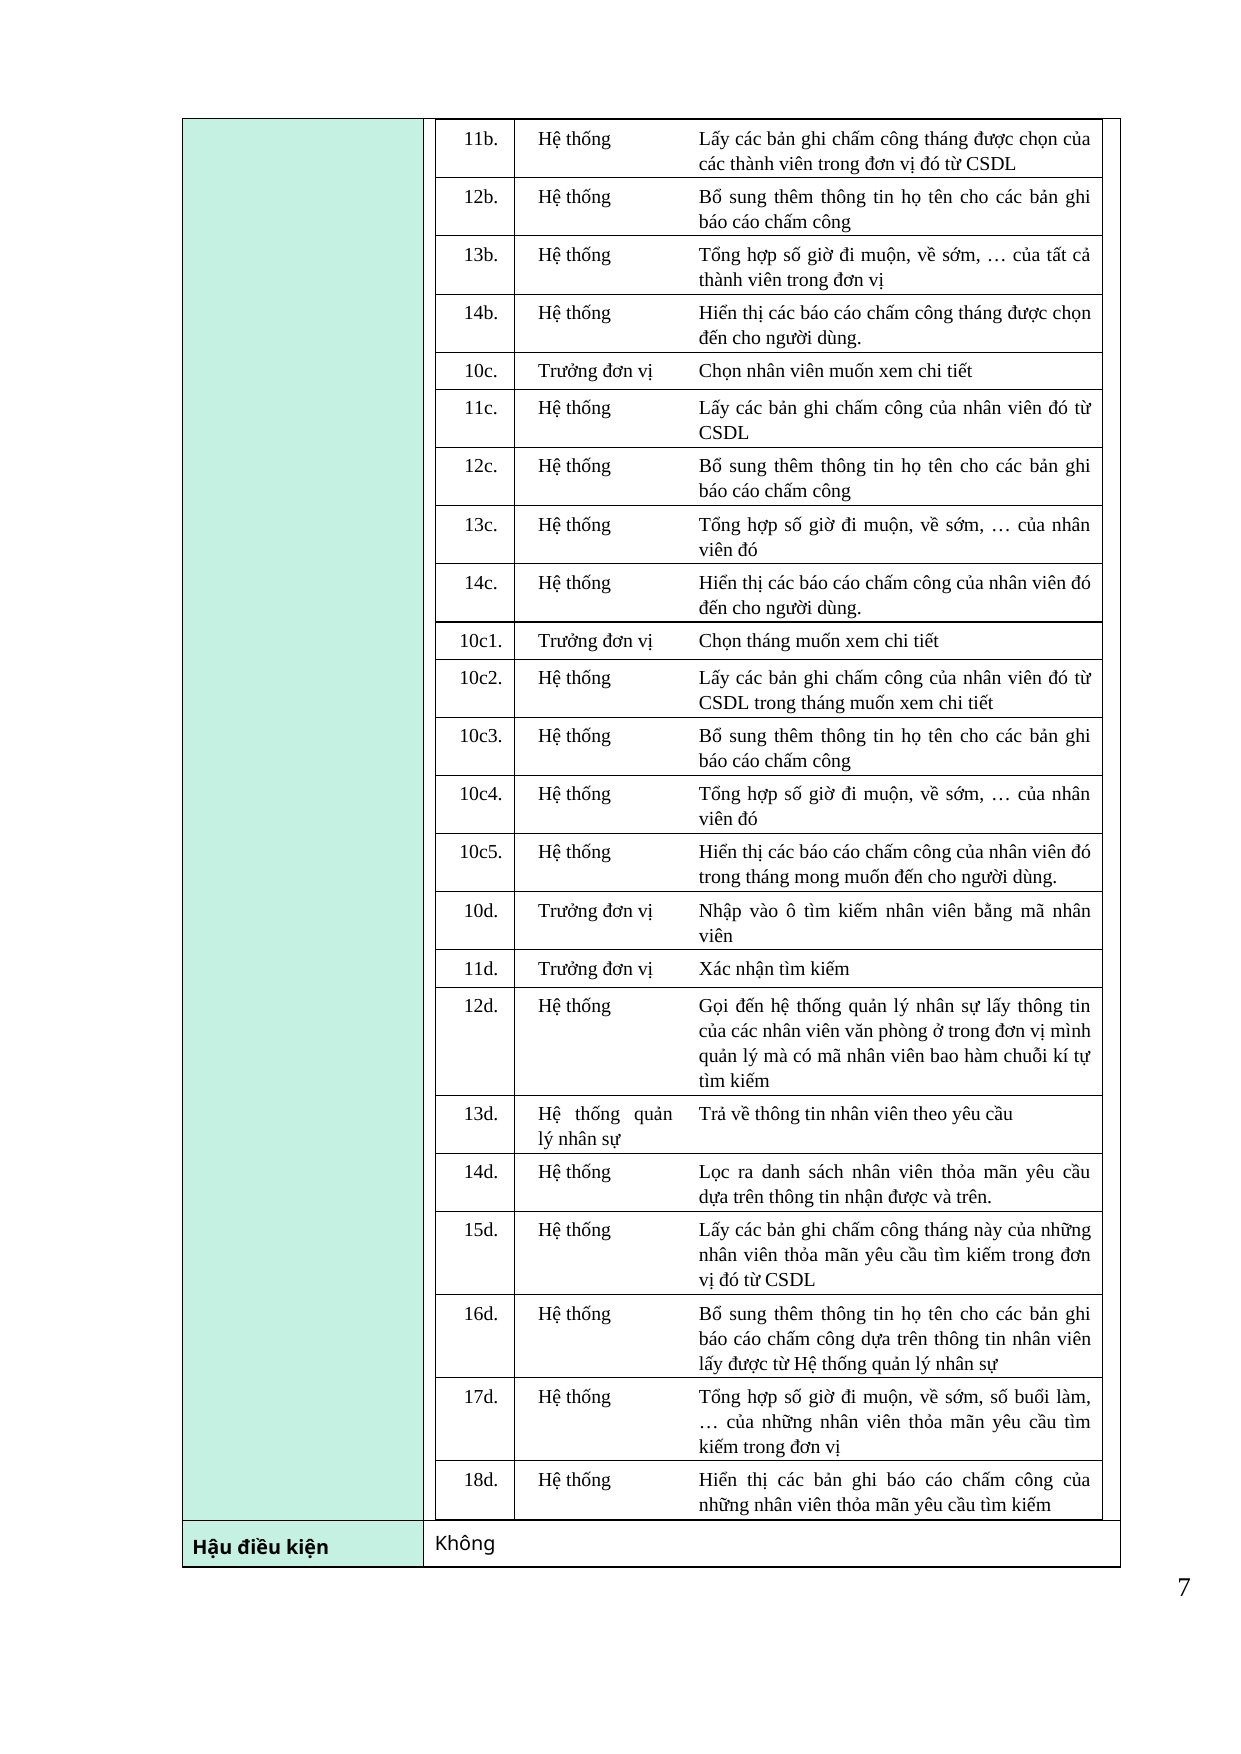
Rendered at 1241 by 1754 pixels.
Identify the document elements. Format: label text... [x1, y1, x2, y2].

table_cell Hậu điều kiện [183, 1521, 423, 1566]
table_cell [436, 623, 514, 659]
table_cell [515, 236, 1102, 294]
table_cell [436, 353, 514, 389]
table_cell [436, 178, 514, 235]
table_cell [515, 1461, 1102, 1519]
table_cell [515, 353, 1102, 389]
table_cell [436, 834, 514, 891]
table_cell [436, 1378, 514, 1460]
table_cell [515, 120, 1102, 177]
table_cell [436, 295, 514, 352]
table_cell [515, 660, 1102, 717]
table_cell [515, 1378, 1102, 1460]
table_cell [1103, 119, 1120, 1520]
table_cell [515, 1295, 1102, 1377]
table_cell [515, 448, 1102, 505]
table_cell [436, 1461, 514, 1519]
table_cell [515, 390, 1102, 447]
table_cell [436, 1295, 514, 1377]
table_cell [436, 448, 514, 505]
table_cell [436, 1212, 514, 1294]
table_cell [515, 178, 1102, 235]
table_cell [436, 892, 514, 949]
table_cell [515, 1212, 1102, 1294]
table_cell [436, 776, 514, 833]
table_cell [515, 623, 1102, 659]
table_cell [183, 119, 423, 1520]
table_cell Không [424, 1521, 1120, 1566]
table_cell [436, 236, 514, 294]
table_cell [424, 119, 435, 1520]
table_cell [436, 660, 514, 717]
table_cell [436, 120, 514, 177]
table_cell [515, 295, 1102, 352]
table_cell [436, 1154, 514, 1211]
table_cell [436, 506, 514, 563]
table_cell [436, 564, 514, 621]
table_cell [515, 892, 1102, 949]
table_cell [515, 988, 1102, 1095]
table_cell [515, 950, 1102, 987]
table_cell [515, 1096, 1102, 1153]
table_cell [436, 718, 514, 775]
table_cell [436, 988, 514, 1095]
table_cell [515, 564, 1102, 621]
table_cell [515, 834, 1102, 891]
table_cell [515, 718, 1102, 775]
table_cell [436, 950, 514, 987]
table_cell [515, 1154, 1102, 1211]
table_cell [436, 1096, 514, 1153]
table_cell [515, 506, 1102, 563]
table_cell [436, 390, 514, 447]
table_cell [515, 776, 1102, 833]
